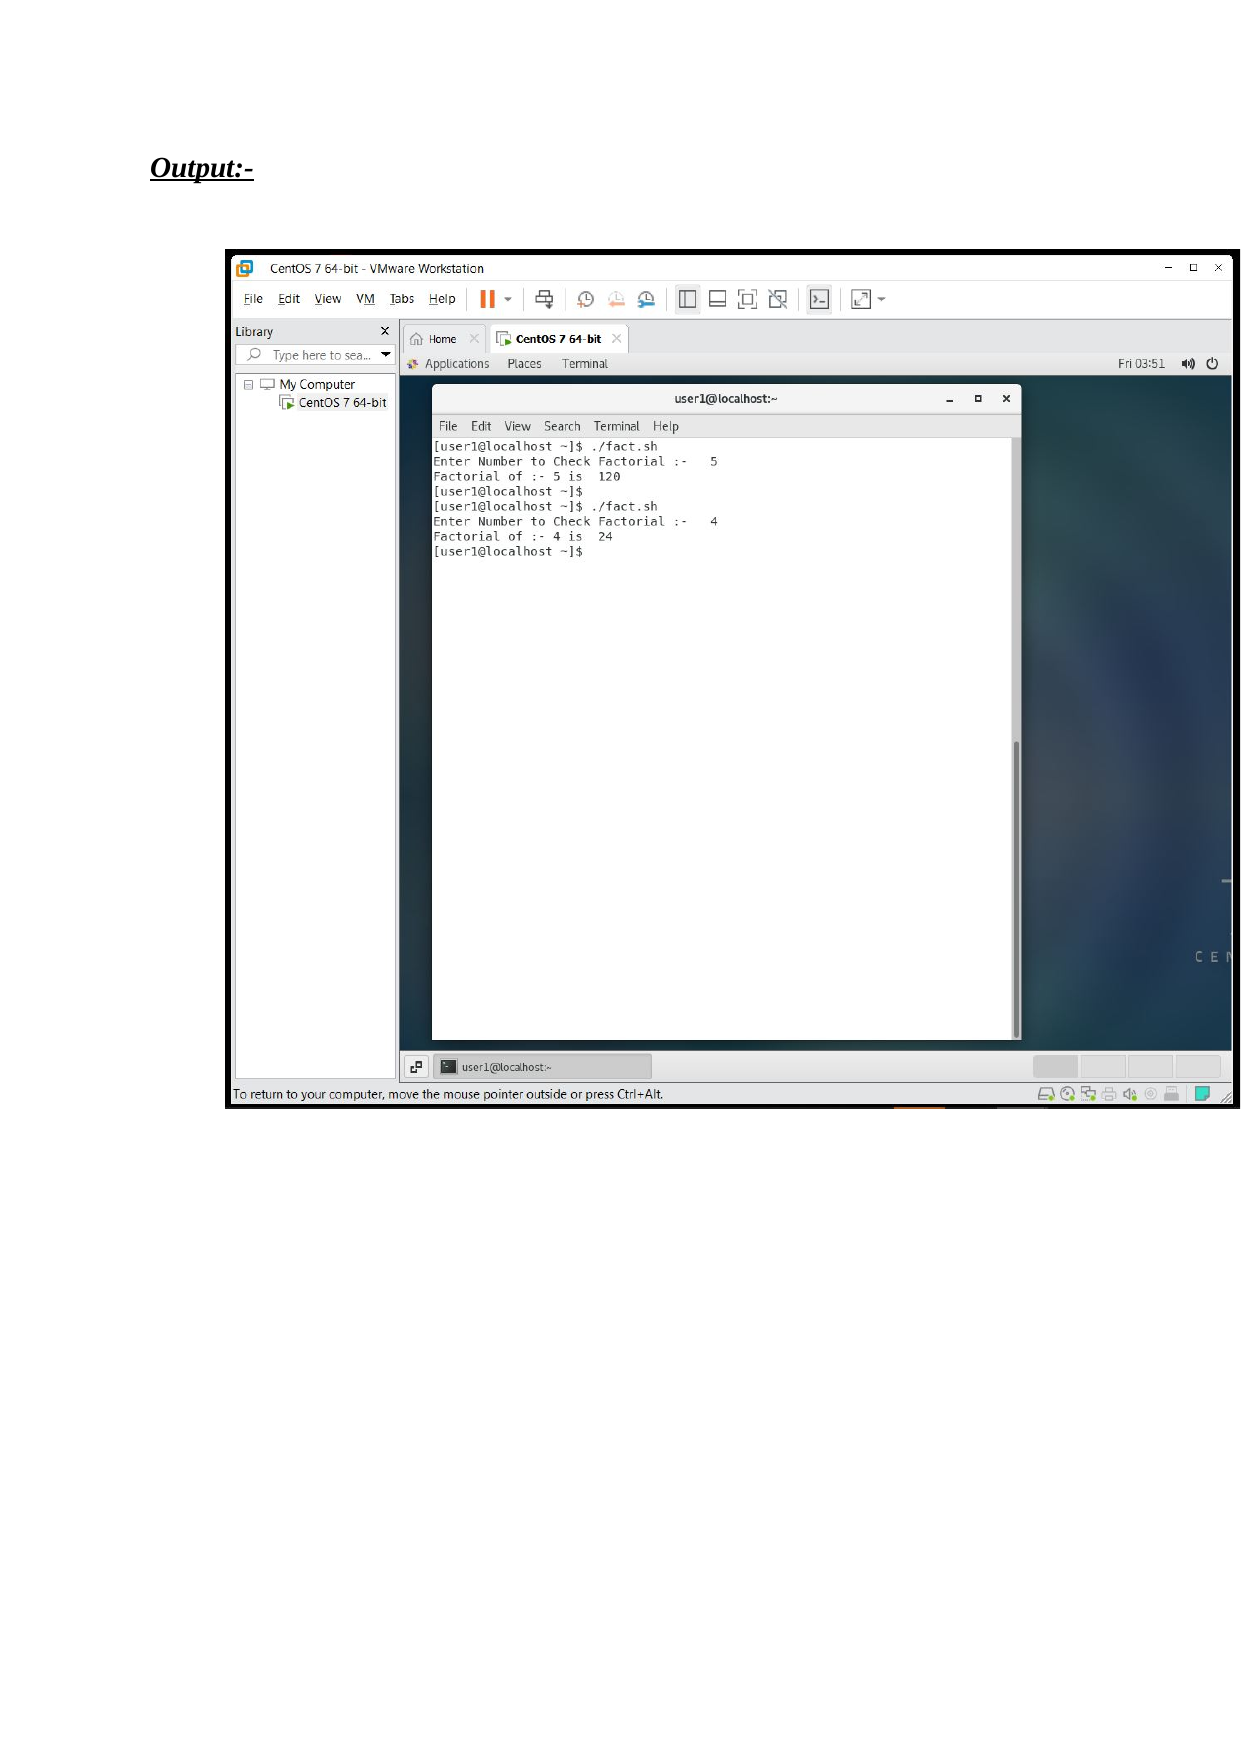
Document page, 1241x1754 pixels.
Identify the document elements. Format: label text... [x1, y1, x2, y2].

text Output:- [150, 150, 1090, 183]
picture [225, 249, 1241, 1109]
